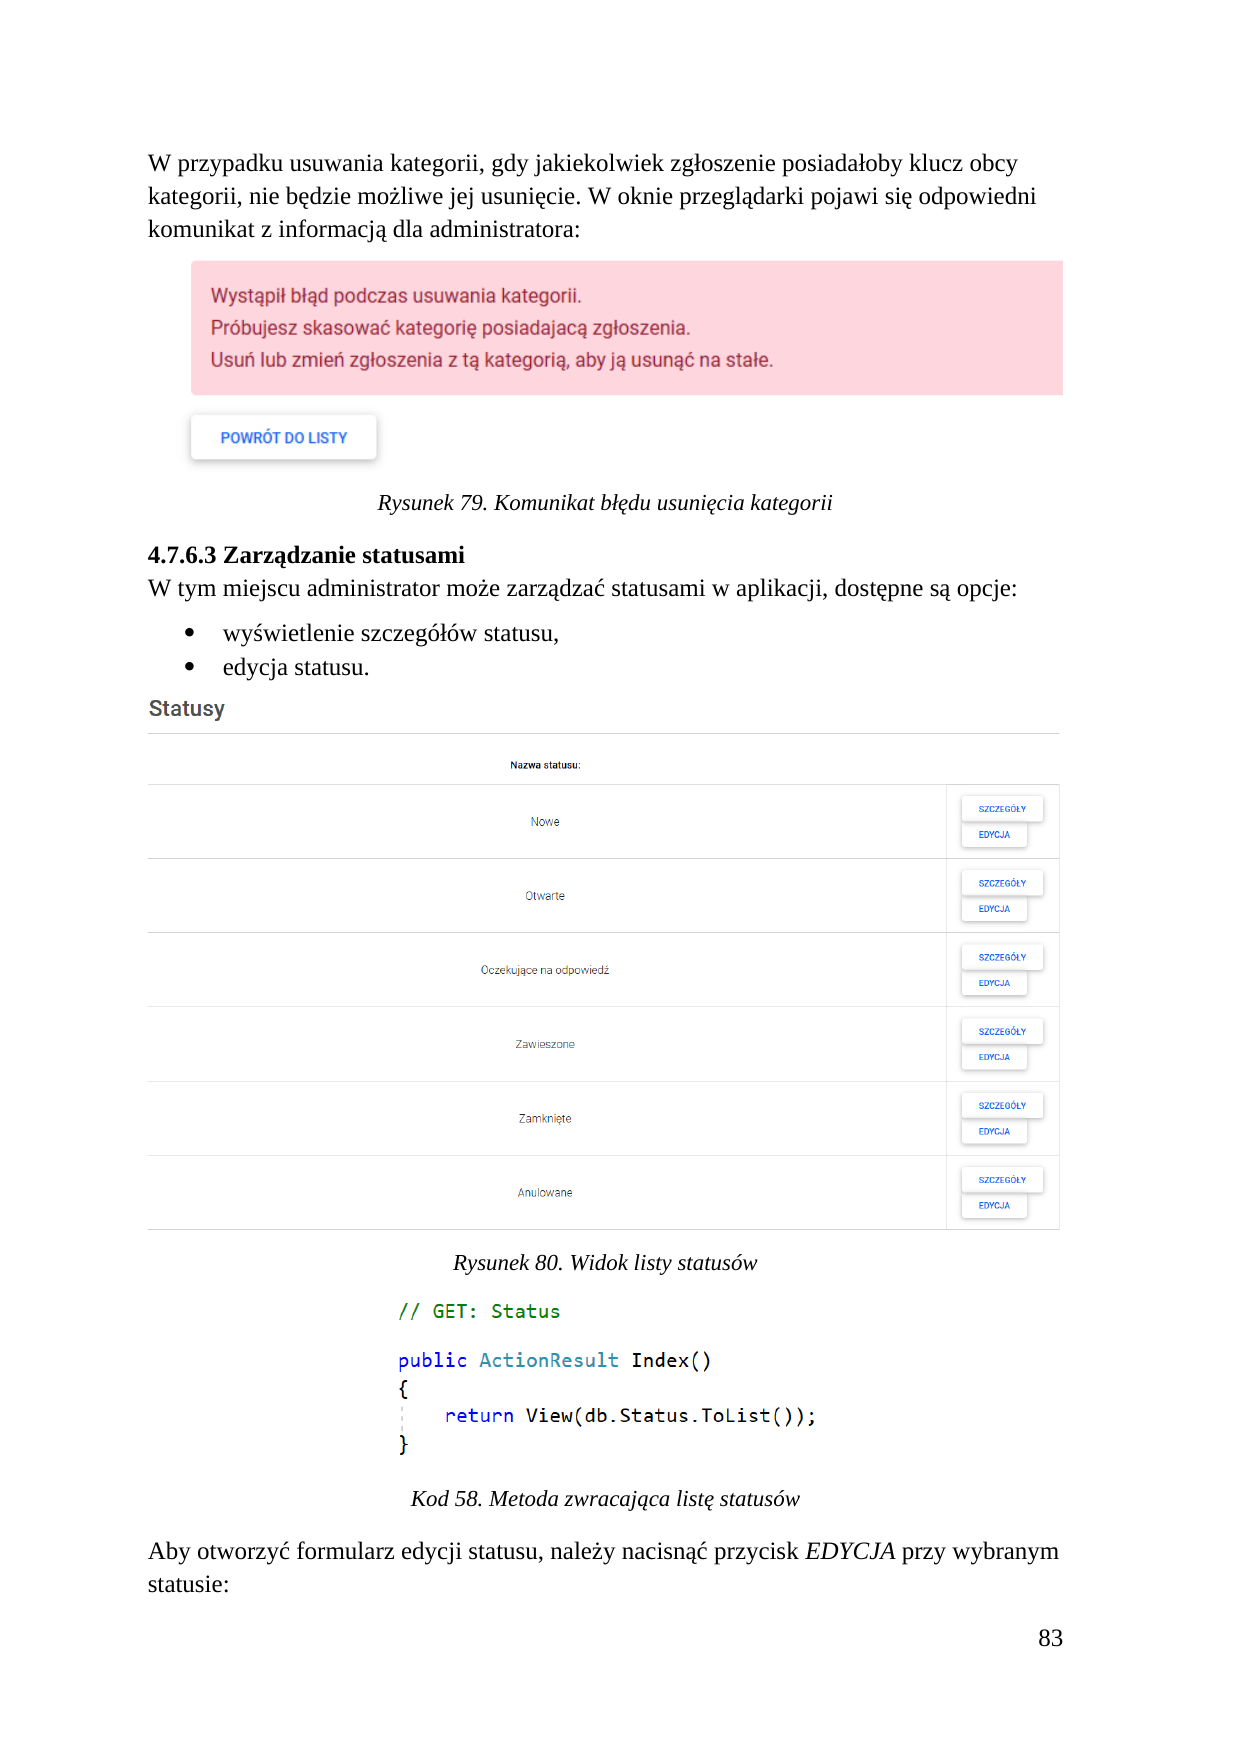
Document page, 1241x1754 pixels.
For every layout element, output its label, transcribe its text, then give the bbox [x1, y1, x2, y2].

text Kod 58. Metoda zwracająca listę statusów [148, 1485, 1063, 1511]
list wyświetlenie szczegółów statusu, [185, 618, 1063, 647]
text Aby otworzyć formularz edycji statusu, należy nacisnąć przycisk EDYCJA przy wybranym statusie: [148, 1536, 1063, 1598]
subtitle 4.7.6.3 Zarządzanie statusami [148, 540, 1063, 569]
text Rysunek 80. Widok listy statusów [148, 1249, 1063, 1276]
text Rysunek 79. Komunikat błędu usunięcia kategorii [148, 489, 1063, 515]
picture [147, 697, 1063, 1233]
picture [147, 246, 1063, 473]
list edycja statusu. [185, 652, 1063, 680]
text W przypadku usuwania kategorii, gdy jakiekolwiek zgłoszenie posiadałoby klucz obcy kategorii, nie będzie możliwe jej usunięcie. W oknie przeglądarki pojawi się odpowiedni komunikat z informacją dla administratora: [148, 148, 1063, 246]
picture [389, 1300, 822, 1469]
text W tym miejscu administrator może zarządzać statusami w aplikacji, dostępne są opcje: [148, 573, 1063, 602]
